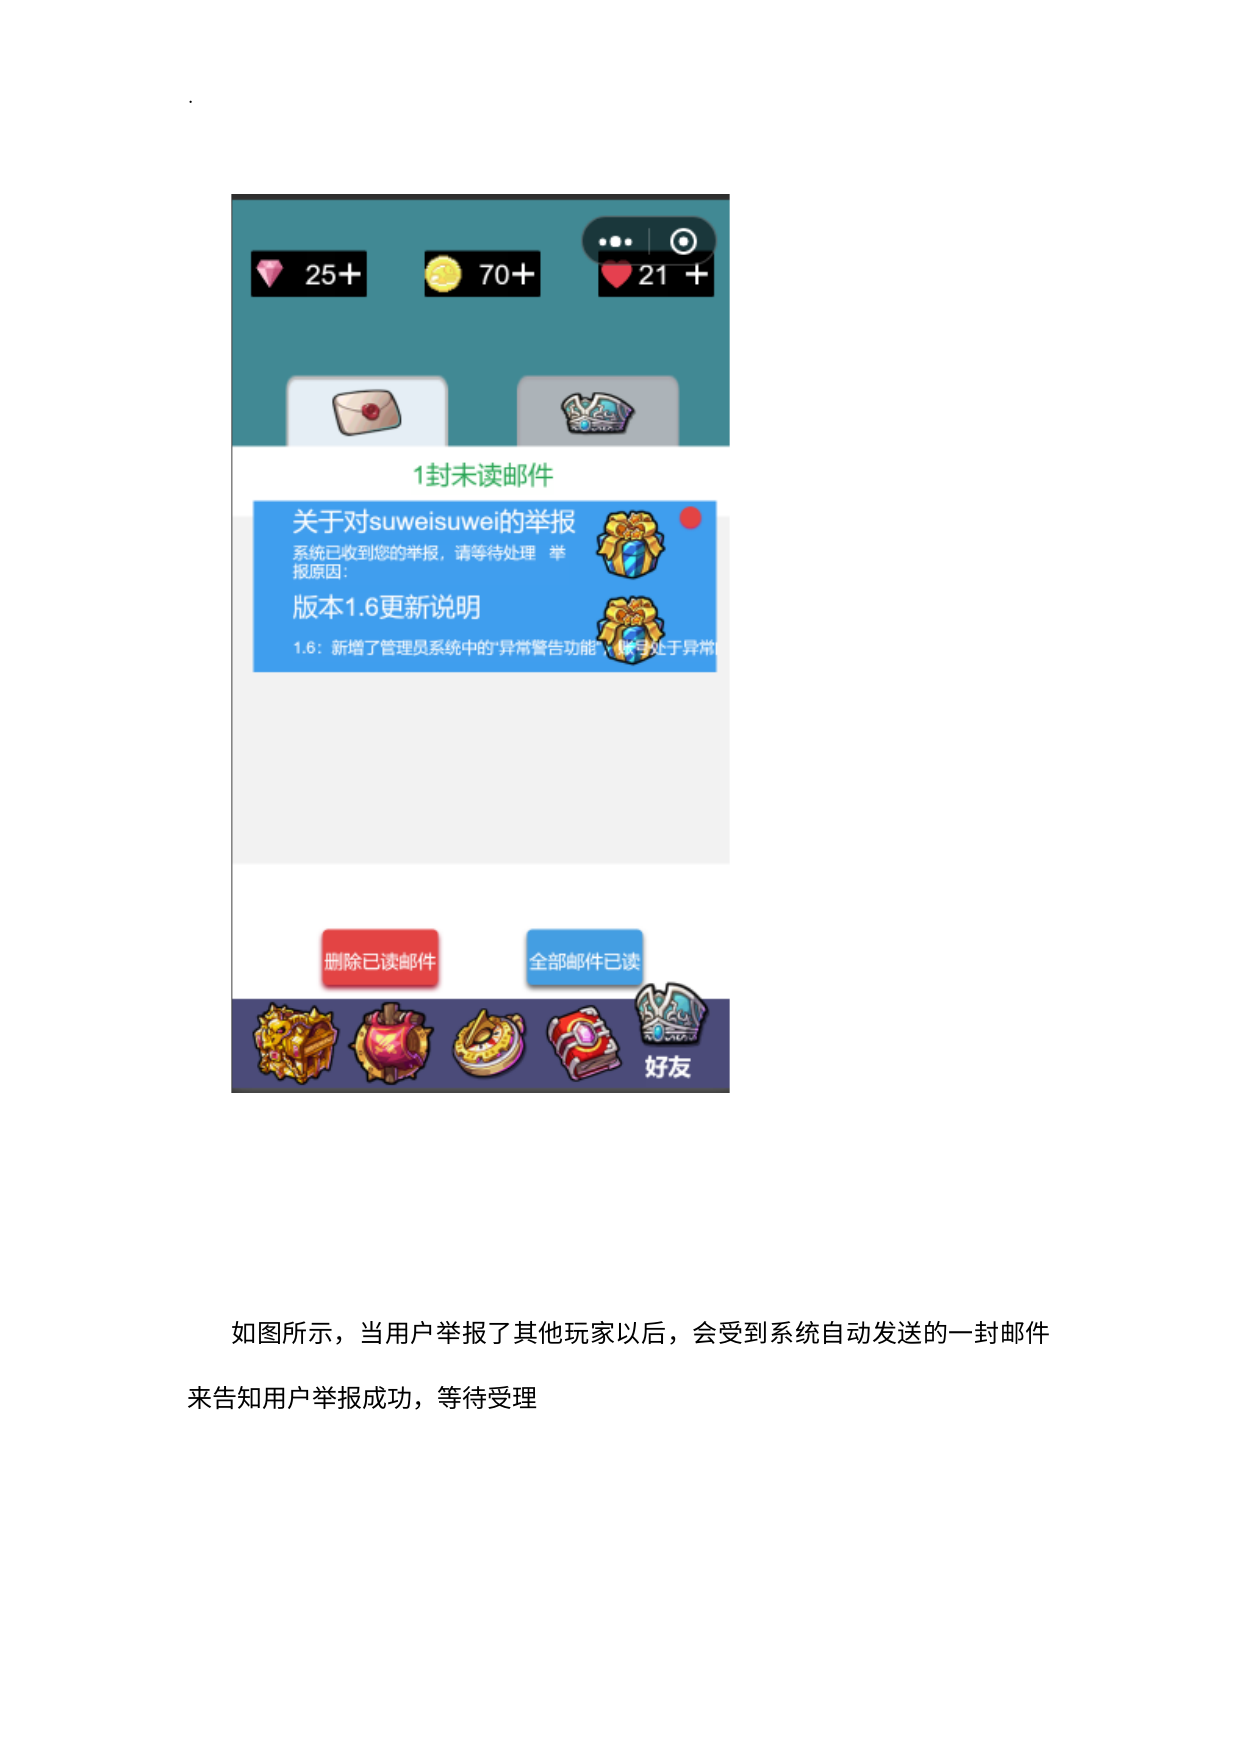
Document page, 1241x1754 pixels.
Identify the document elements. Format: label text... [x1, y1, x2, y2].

picture [231, 194, 730, 1093]
text 如图所示，当用户举报了其他玩家以后，会受到系统自动发送的一封邮件来告知用户举报成功，等待受理 [187, 1299, 1053, 1429]
